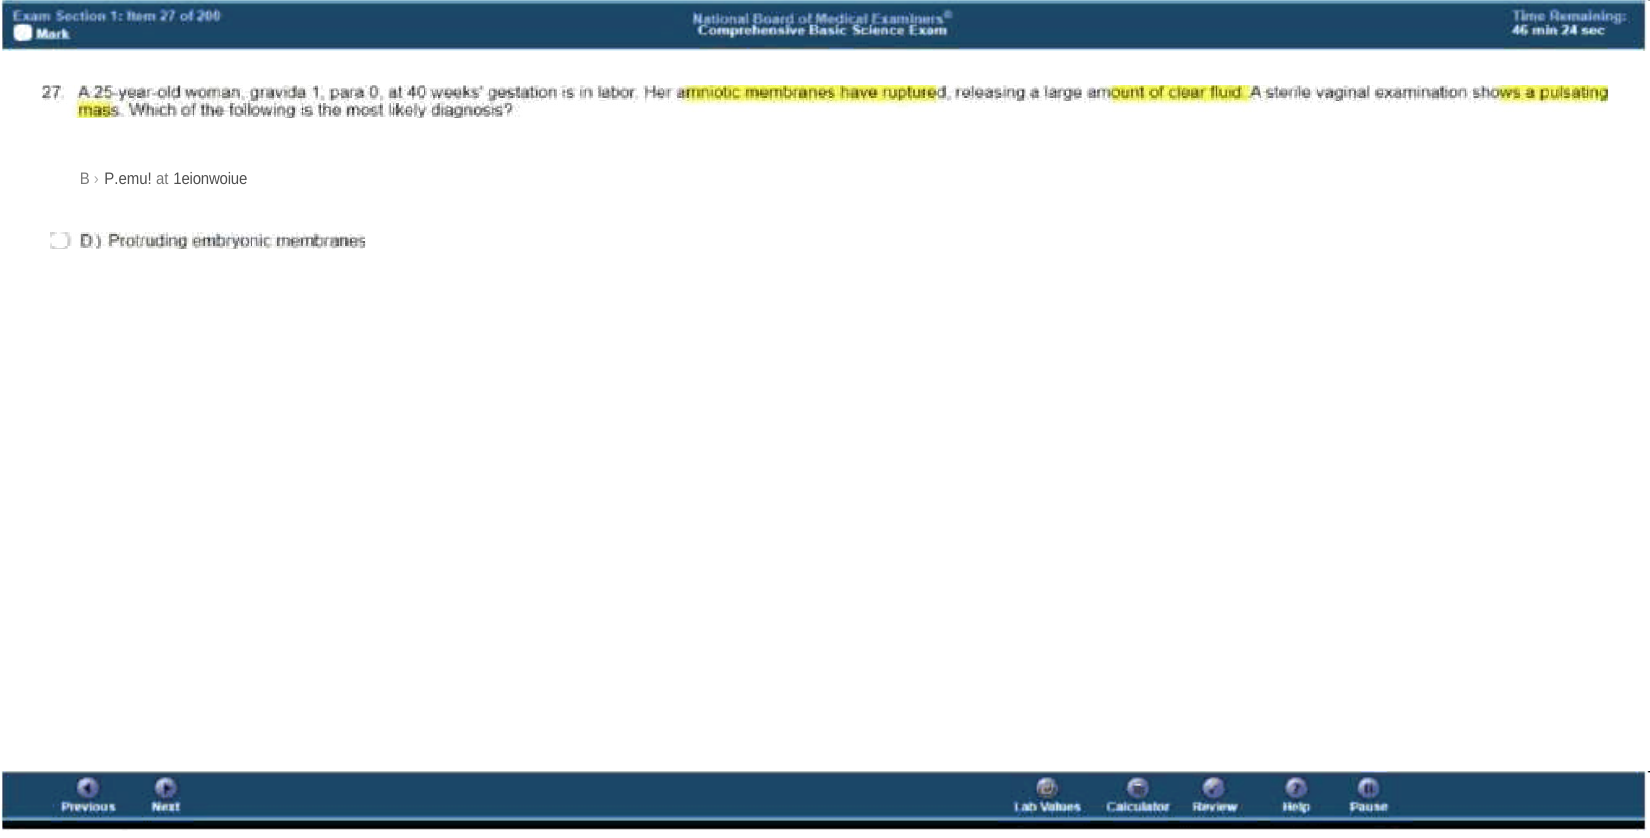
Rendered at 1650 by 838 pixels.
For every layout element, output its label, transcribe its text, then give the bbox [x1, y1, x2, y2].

picture [50, 232, 366, 249]
picture [1, 0, 1650, 51]
text B › P.emu! at 1eionwoiue [79, 169, 1650, 188]
picture [41, 85, 1609, 118]
picture [1, 771, 1650, 831]
